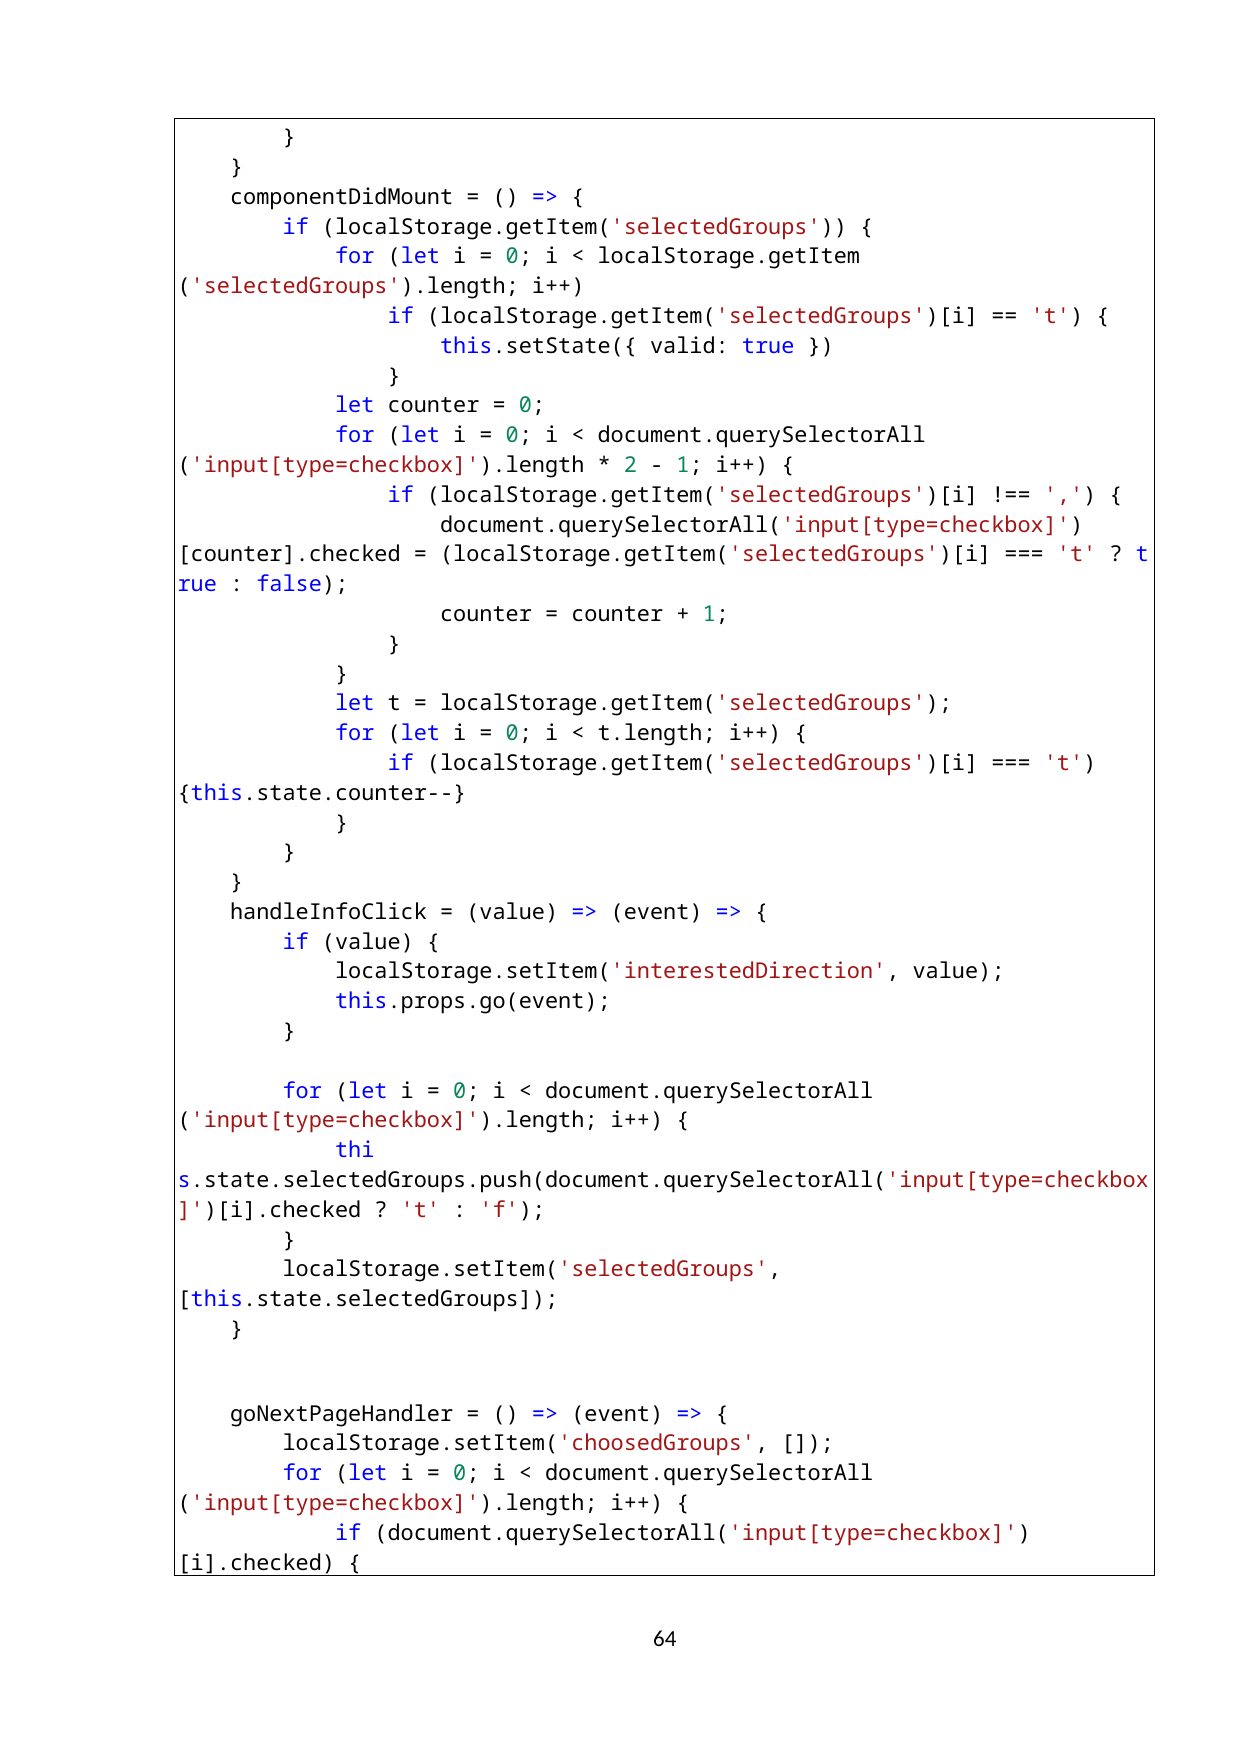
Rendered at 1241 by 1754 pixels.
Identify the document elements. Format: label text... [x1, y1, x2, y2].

text for (let i = 0; i < t.length; i++) { [177, 717, 1152, 747]
text let counter = 0; [177, 389, 1152, 419]
text } [177, 866, 1152, 896]
text if (localStorage.getItem('selectedGroups')) { [177, 211, 1152, 240]
text counter = counter + 1; [177, 598, 1152, 628]
text } [177, 657, 1152, 687]
text for (let i = 0; i < document.querySelectorAll('input[type=checkbox]').length * 2 - 1; i++) { [177, 419, 1152, 479]
text this.setState({ valid: true }) [177, 330, 1152, 359]
text } [177, 836, 1152, 866]
text localStorage.setItem('choosedGroups', []); [177, 1427, 1152, 1457]
text if (localStorage.getItem('selectedGroups')[i] == 't') { [177, 300, 1152, 330]
text } [177, 151, 1152, 181]
text this.state.selectedGroups.push(document.querySelectorAll('input[type=checkbox]')[i].checked ? 't' : 'f'); [177, 1134, 1152, 1223]
text for (let i = 0; i < document.querySelectorAll('input[type=checkbox]').length; i++) { [177, 1074, 1152, 1134]
text if (document.querySelectorAll('input[type=checkbox]')[i].checked) { [177, 1517, 1152, 1575]
text } [177, 628, 1152, 657]
text document.querySelectorAll('input[type=checkbox]')[counter].checked = (localStorage.getItem('selectedGroups')[i] === 't' ? true : false); [177, 508, 1152, 598]
text } [177, 1223, 1152, 1253]
text handleInfoClick = (value) => (event) => { [177, 896, 1152, 926]
text for (let i = 0; i < localStorage.getItem('selectedGroups').length; i++) [177, 240, 1152, 300]
text if (localStorage.getItem('selectedGroups')[i] === 't') {this.state.counter--} [177, 747, 1152, 806]
text } [177, 359, 1152, 389]
text } [177, 806, 1152, 836]
text } [177, 1015, 1152, 1045]
text localStorage.setItem('interestedDirection', value); [177, 955, 1152, 985]
text componentDidMount = () => { [177, 181, 1152, 211]
text this.props.go(event); [177, 985, 1152, 1015]
text for (let i = 0; i < document.querySelectorAll('input[type=checkbox]').length; i++) { [177, 1457, 1152, 1517]
text } [175, 119, 1154, 151]
text goNextPageHandler = () => (event) => { [175, 1394, 1154, 1427]
text localStorage.setItem('selectedGroups', [this.state.selectedGroups]); [177, 1253, 1152, 1313]
text if (localStorage.getItem('selectedGroups')[i] !== ',') { [177, 479, 1152, 508]
text let t = localStorage.getItem('selectedGroups'); [177, 687, 1152, 717]
text } [177, 1313, 1152, 1343]
text if (value) { [177, 926, 1152, 955]
